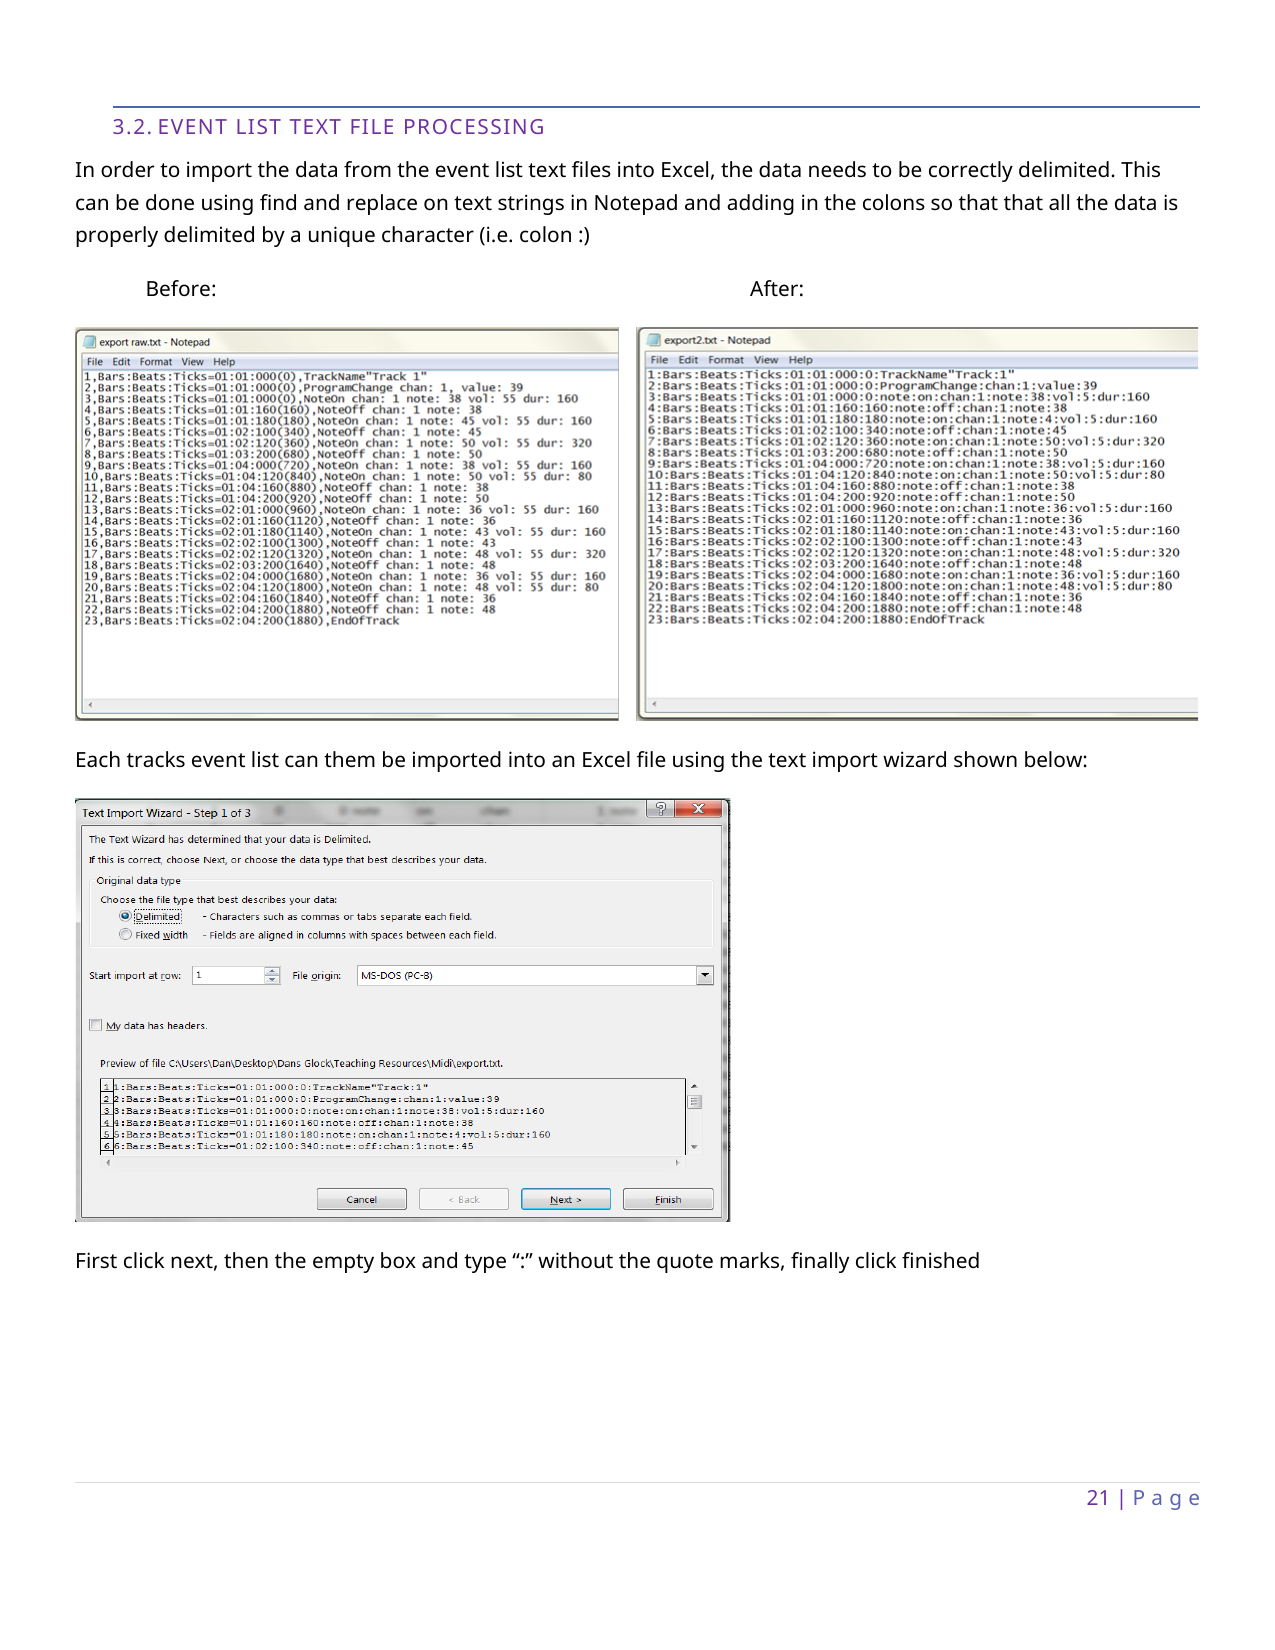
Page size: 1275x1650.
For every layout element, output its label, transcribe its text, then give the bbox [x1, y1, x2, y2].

picture [75, 327, 1199, 721]
text Before: After: [75, 274, 1200, 302]
picture [75, 798, 731, 1222]
text In order to import the data from the event list text files into Excel, the data needs to be correctly delimited. This can be done using find and replace on text strings in Notepad and adding in the colons so that that all the data is properly delimited by a unique character (i.e. colon :) [75, 155, 1200, 249]
text First click next, then the empty box and type “:” without the quote marks, finally click finished [75, 1246, 1200, 1274]
subtitle Event List Text File Processing [112, 107, 1200, 140]
text Each tracks event list can them be imported into an Excel file using the text import wizard shown below: [75, 745, 1200, 773]
